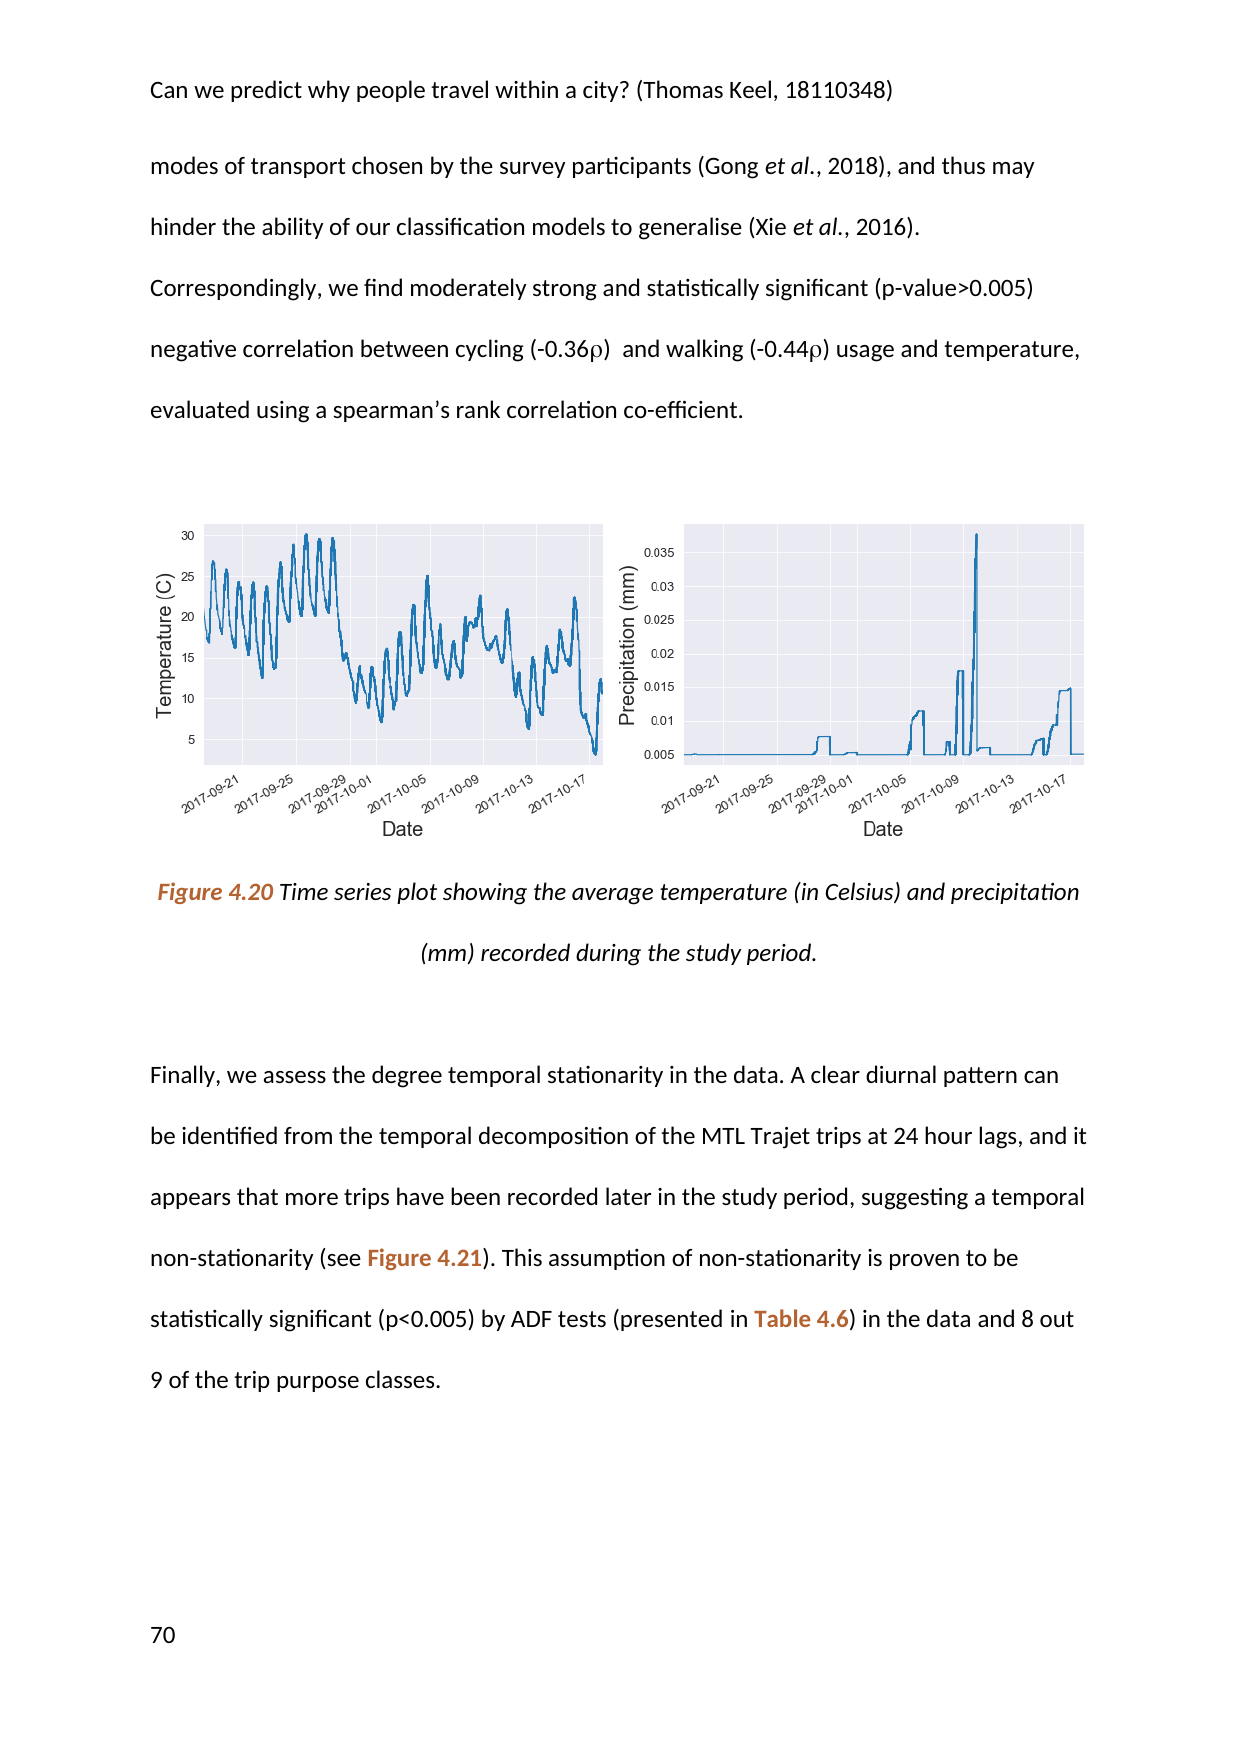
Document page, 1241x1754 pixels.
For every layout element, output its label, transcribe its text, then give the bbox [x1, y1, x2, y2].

text Figure 4.20 Time series plot showing the average temperature (in Celsius) and precipitation (mm) recorded during the study period. [150, 876, 1090, 968]
picture [150, 516, 1090, 846]
text Finally, we assess the degree temporal stationarity in the data. A clear diurnal pattern can be identified from the temporal decomposition of the MTL Trajet trips at 24 hour lags, and it appears that more trips have been recorded later in the study period, suggesting a temporal non-stationarity (see Figure 4.21). This assumption of non-stationarity is proven to be statistically significant (p<0.005) by ADF tests (presented in Table 4.6) in the data and 8 out 9 of the trip purpose classes. [150, 1059, 1090, 1395]
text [150, 150, 1090, 425]
